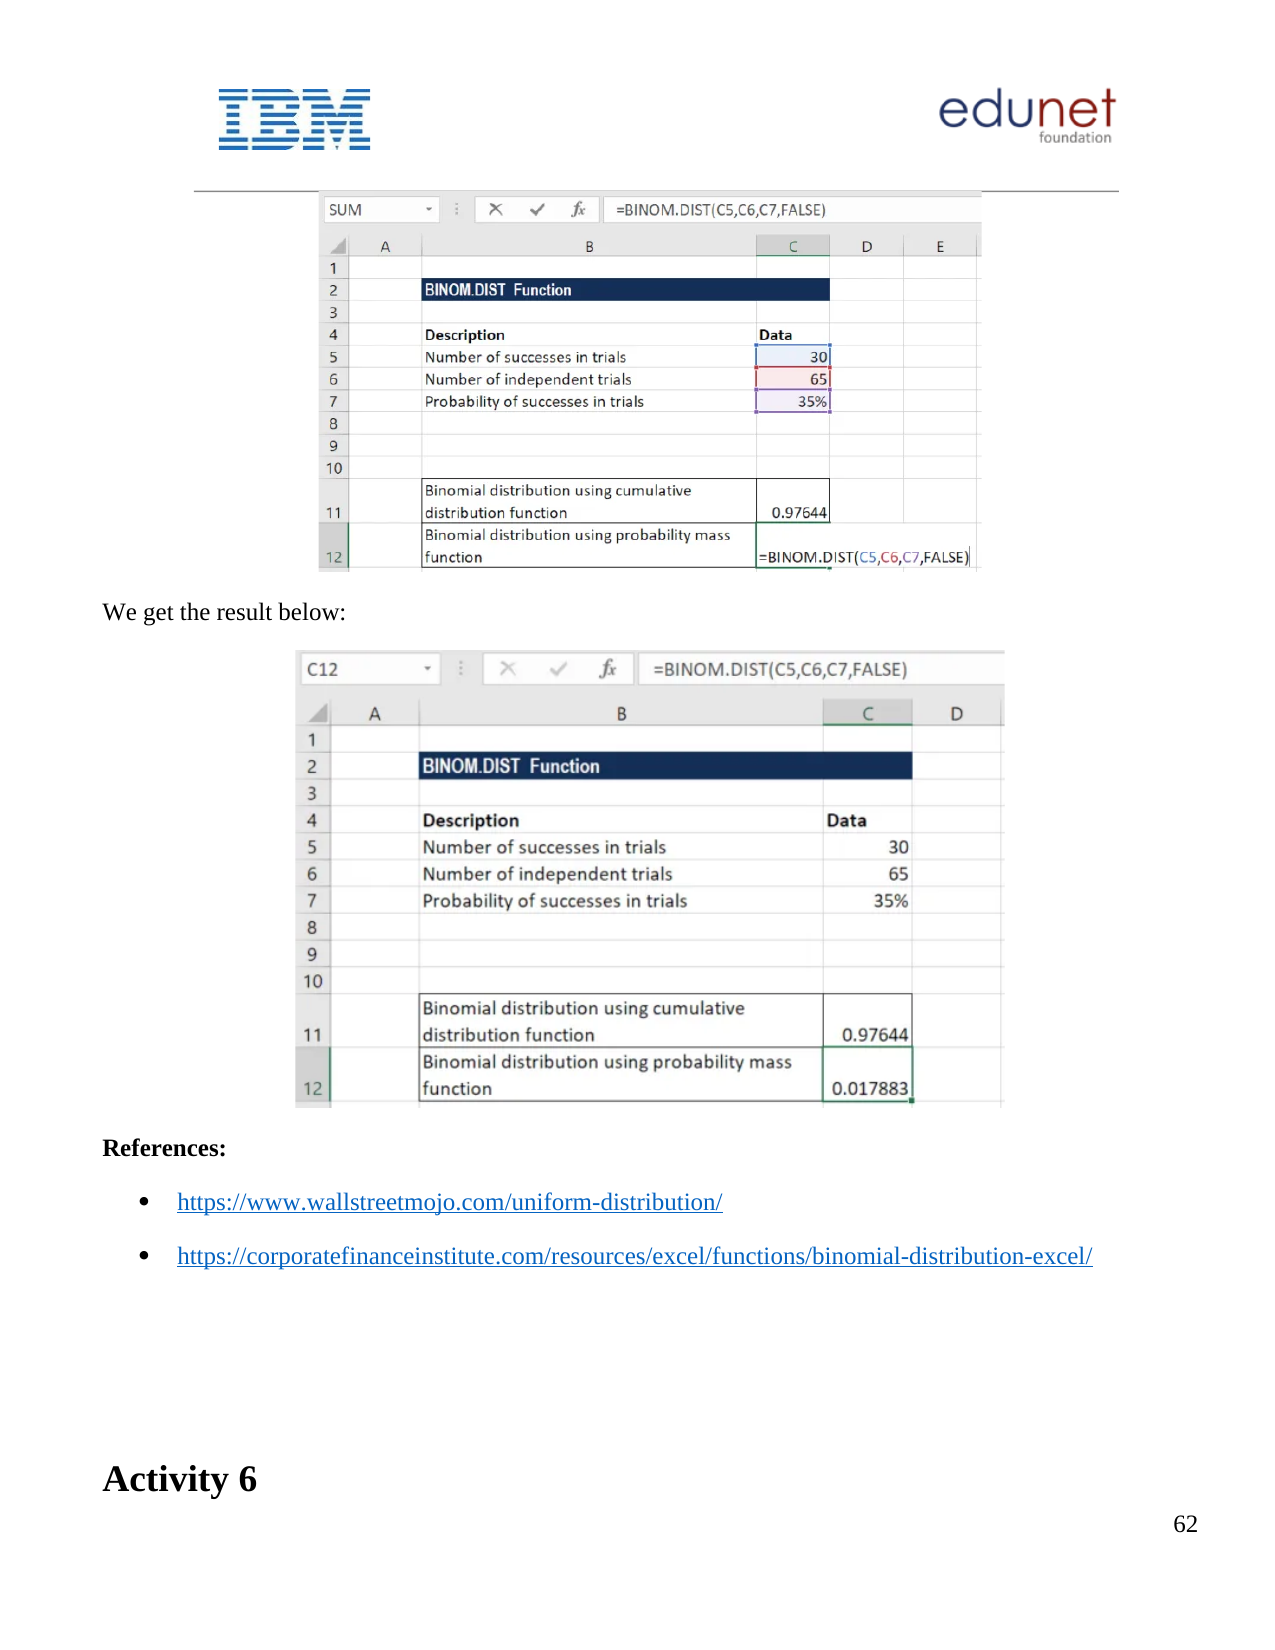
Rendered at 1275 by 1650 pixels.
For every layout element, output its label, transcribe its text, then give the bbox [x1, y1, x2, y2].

text References: [102, 1133, 1198, 1162]
picture [218, 89, 371, 150]
picture [318, 191, 982, 572]
picture [937, 78, 1121, 150]
picture [295, 650, 1005, 1108]
text We get the result below: [102, 597, 1198, 625]
list https://corporatefinanceinstitute.com/resources/excel/functions/binomial-distribution-excel/ [139, 1241, 1198, 1269]
list https://www.wallstreetmojo.com/uniform-distribution/ [139, 1187, 1198, 1216]
text Activity 6 [102, 1456, 1198, 1499]
